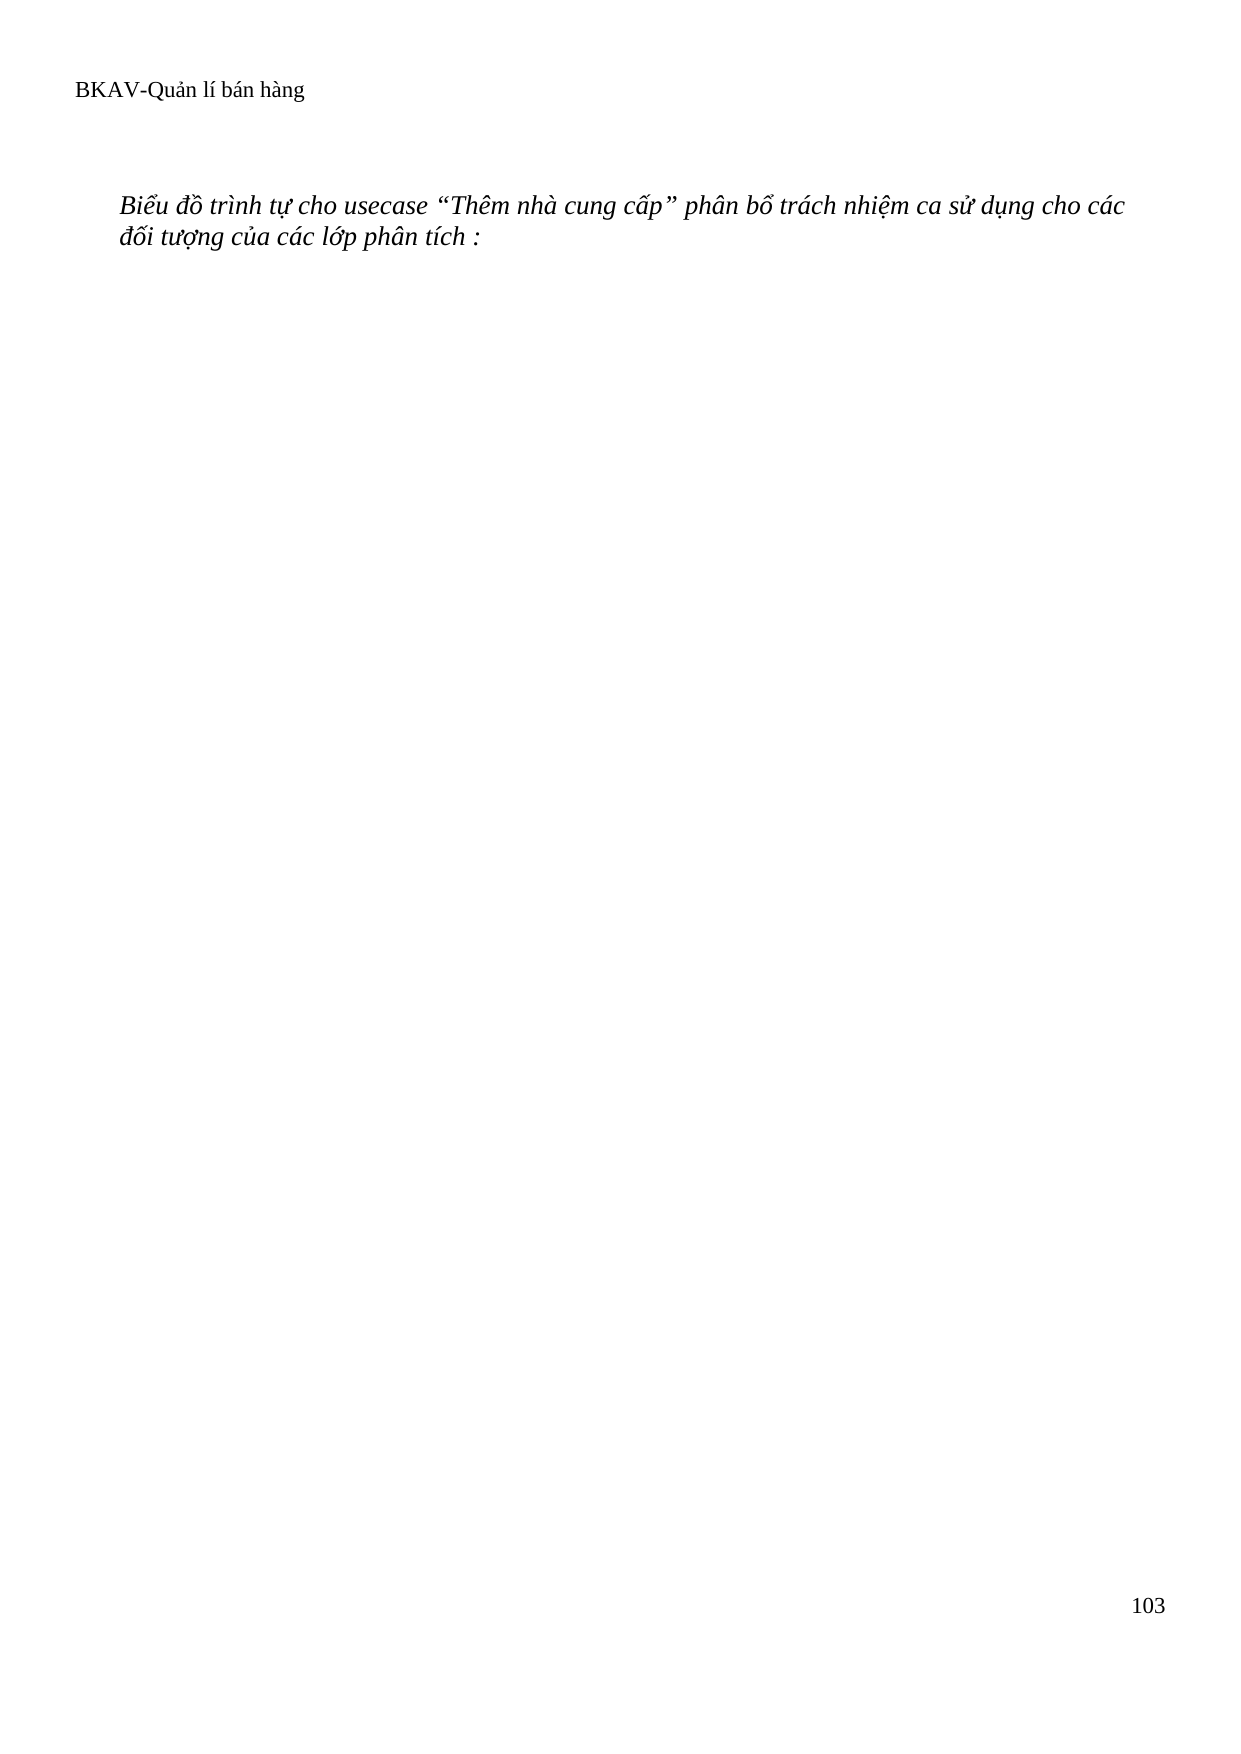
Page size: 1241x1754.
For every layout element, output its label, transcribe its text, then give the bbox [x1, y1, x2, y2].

text Biểu đồ trình tự cho usecase “Thêm nhà cung cấp” phân bổ trách nhiệm ca sử dụng cho các đối tượng của các lớp phân tích : [119, 189, 1165, 251]
